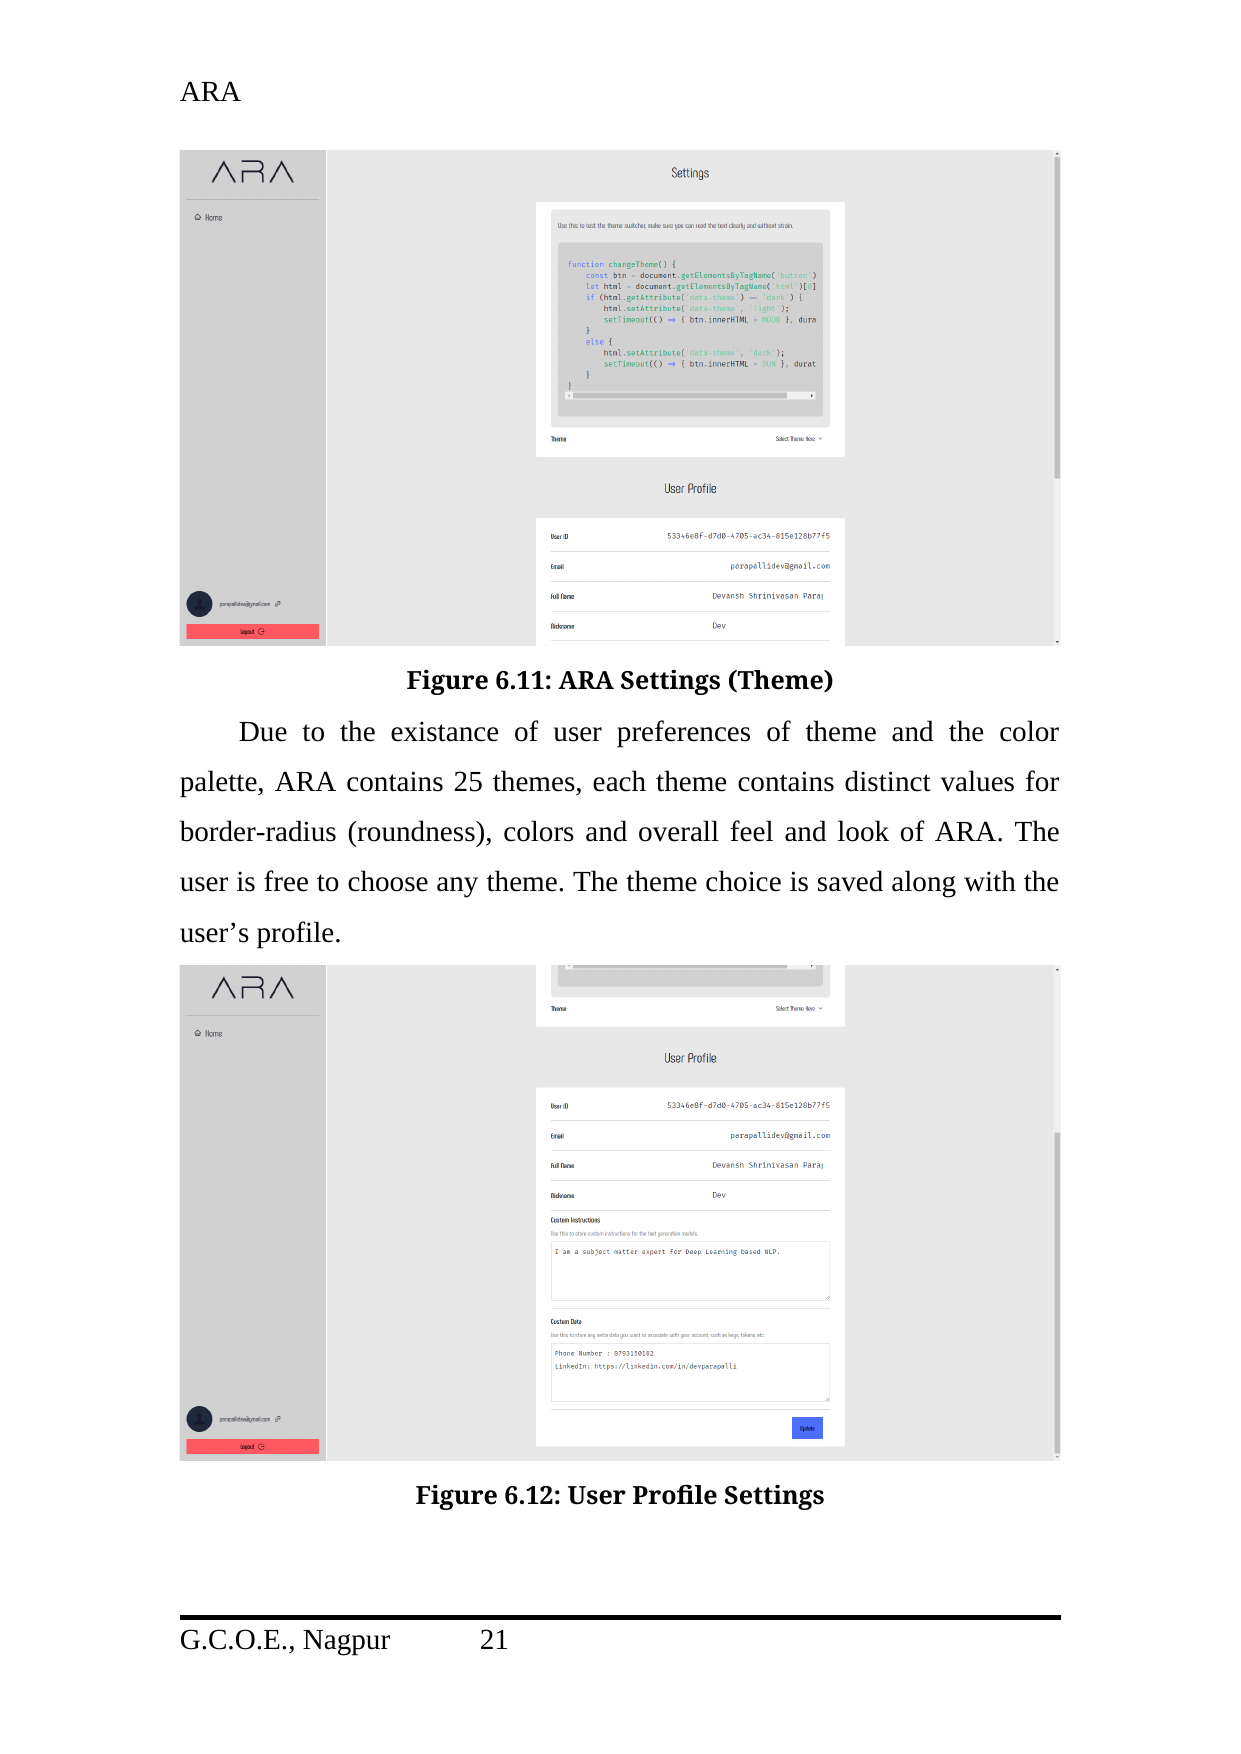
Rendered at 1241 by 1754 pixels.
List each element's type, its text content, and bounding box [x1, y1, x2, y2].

text Due to the existance of user preferences of theme and the color palette, ARA contains 25 themes, each theme contains distinct values for border-radius (roundness), colors and overall feel and look of ARA. The user is free to choose any theme. The theme choice is saved along with the user’s profile. [179, 714, 1061, 948]
picture [179, 965, 1061, 1461]
text Figure 6.12: User Profile Settings [179, 1461, 1061, 1512]
text Figure 6.11: ARA Settings (Theme) [179, 646, 1061, 697]
picture [179, 150, 1061, 646]
